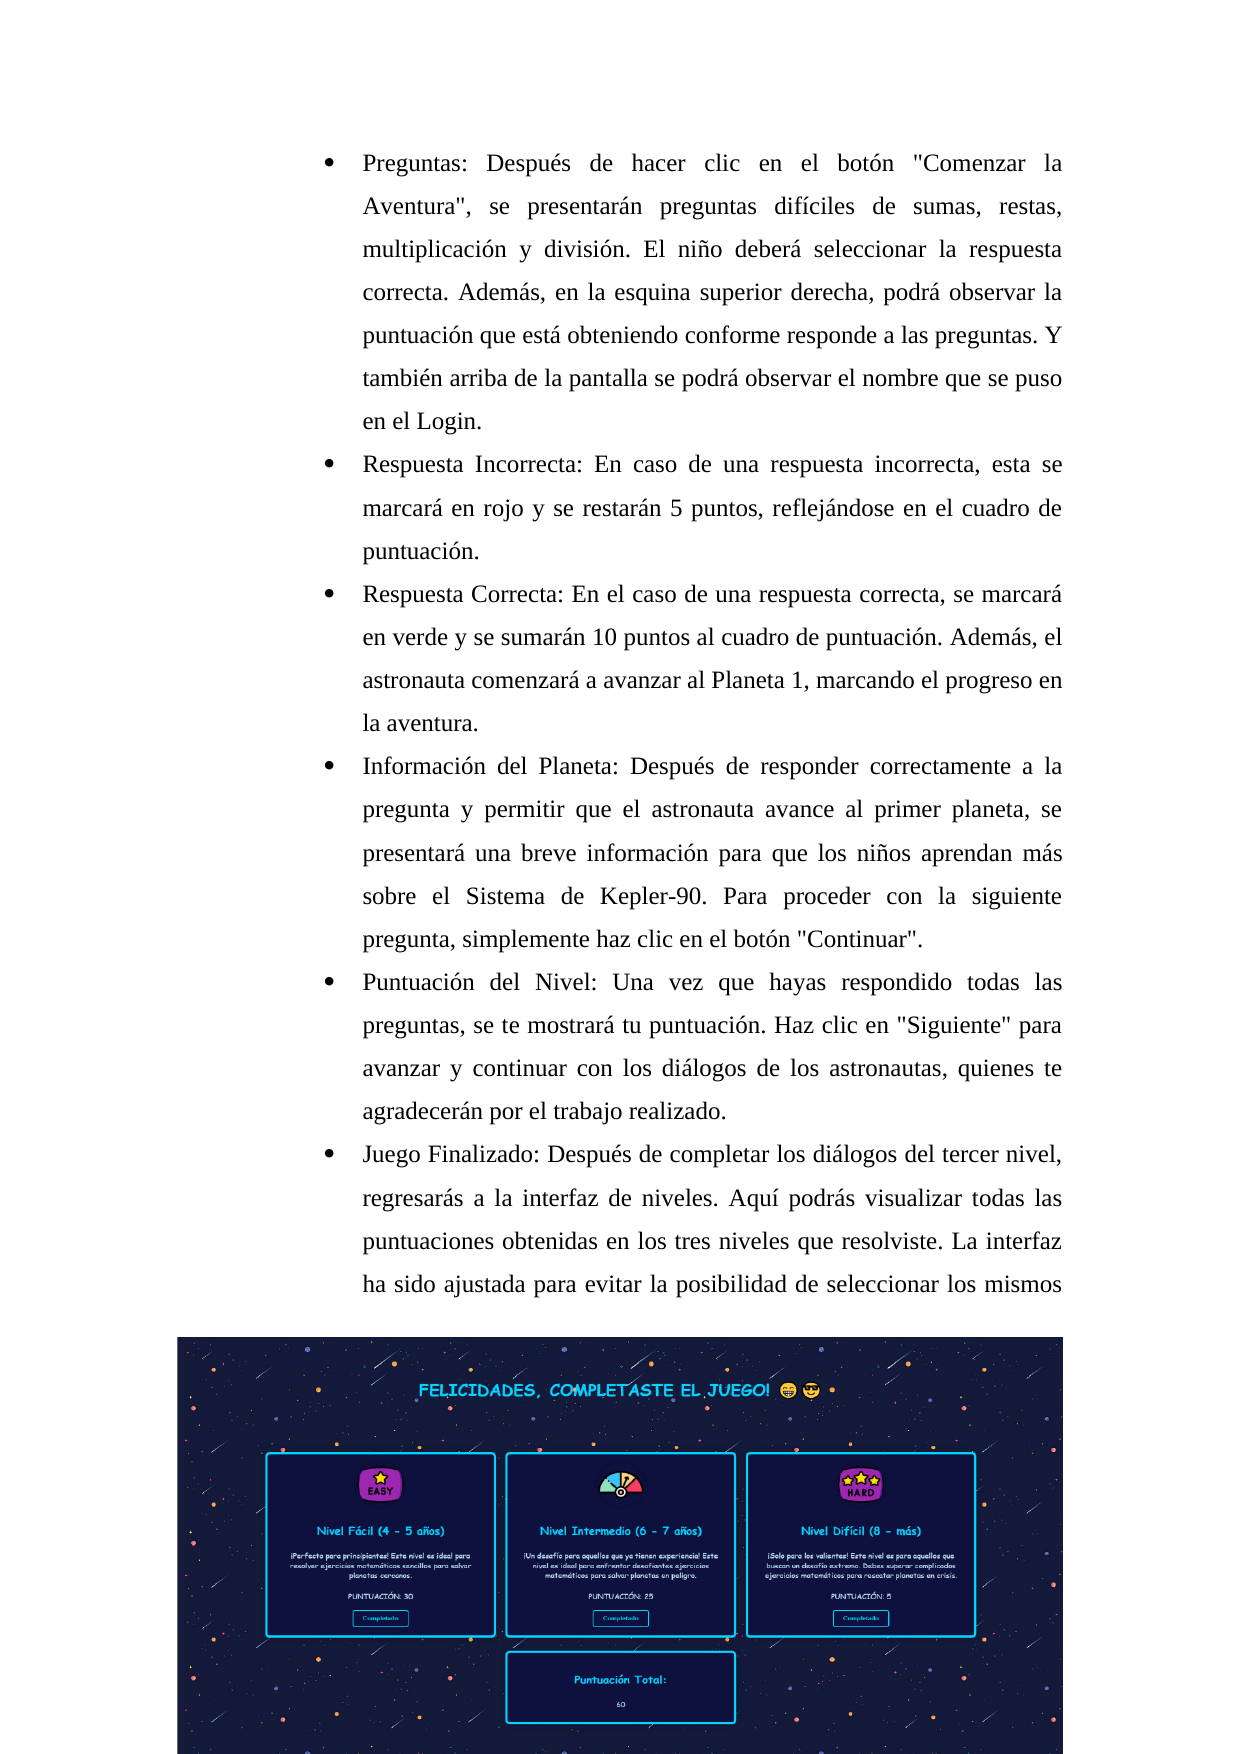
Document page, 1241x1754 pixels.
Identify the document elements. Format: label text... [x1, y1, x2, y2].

picture [177, 1337, 1063, 1754]
list Respuesta Correcta: En el caso de una respuesta correcta, se marcará en verde y se sumarán 10 puntos al cuadro de puntuación. Además, el astronauta comenzará a avanzar al Planeta 1, marcando el progreso en la aventura. [325, 579, 1063, 737]
list Respuesta Incorrecta: En caso de una respuesta incorrecta, esta se marcará en rojo y se restarán 5 puntos, reflejándose en el cuadro de puntuación. [325, 449, 1063, 564]
list Preguntas: Después de hacer clic en el botón "Comenzar la Aventura", se presentarán preguntas difíciles de sumas, restas, multiplicación y división. El niño deberá seleccionar la respuesta correcta. Además, en la esquina superior derecha, podrá observar la puntuación que está obteniendo conforme responde a las preguntas. Y también arriba de la pantalla se podrá observar el nombre que se puso en el Login. [325, 148, 1063, 435]
list Puntuación del Nivel: Una vez que hayas respondido todas las preguntas, se te mostrará tu puntuación. Haz clic en "Siguiente" para avanzar y continuar con los diálogos de los astronautas, quienes te agradecerán por el trabajo realizado. [325, 967, 1063, 1125]
list Información del Planeta: Después de responder correctamente a la pregunta y permitir que el astronauta avance al primer planeta, se presentará una breve información para que los niños aprendan más sobre el Sistema de Kepler-90. Para proceder con la siguiente pregunta, simplemente haz clic en el botón "Continuar". [325, 751, 1063, 953]
